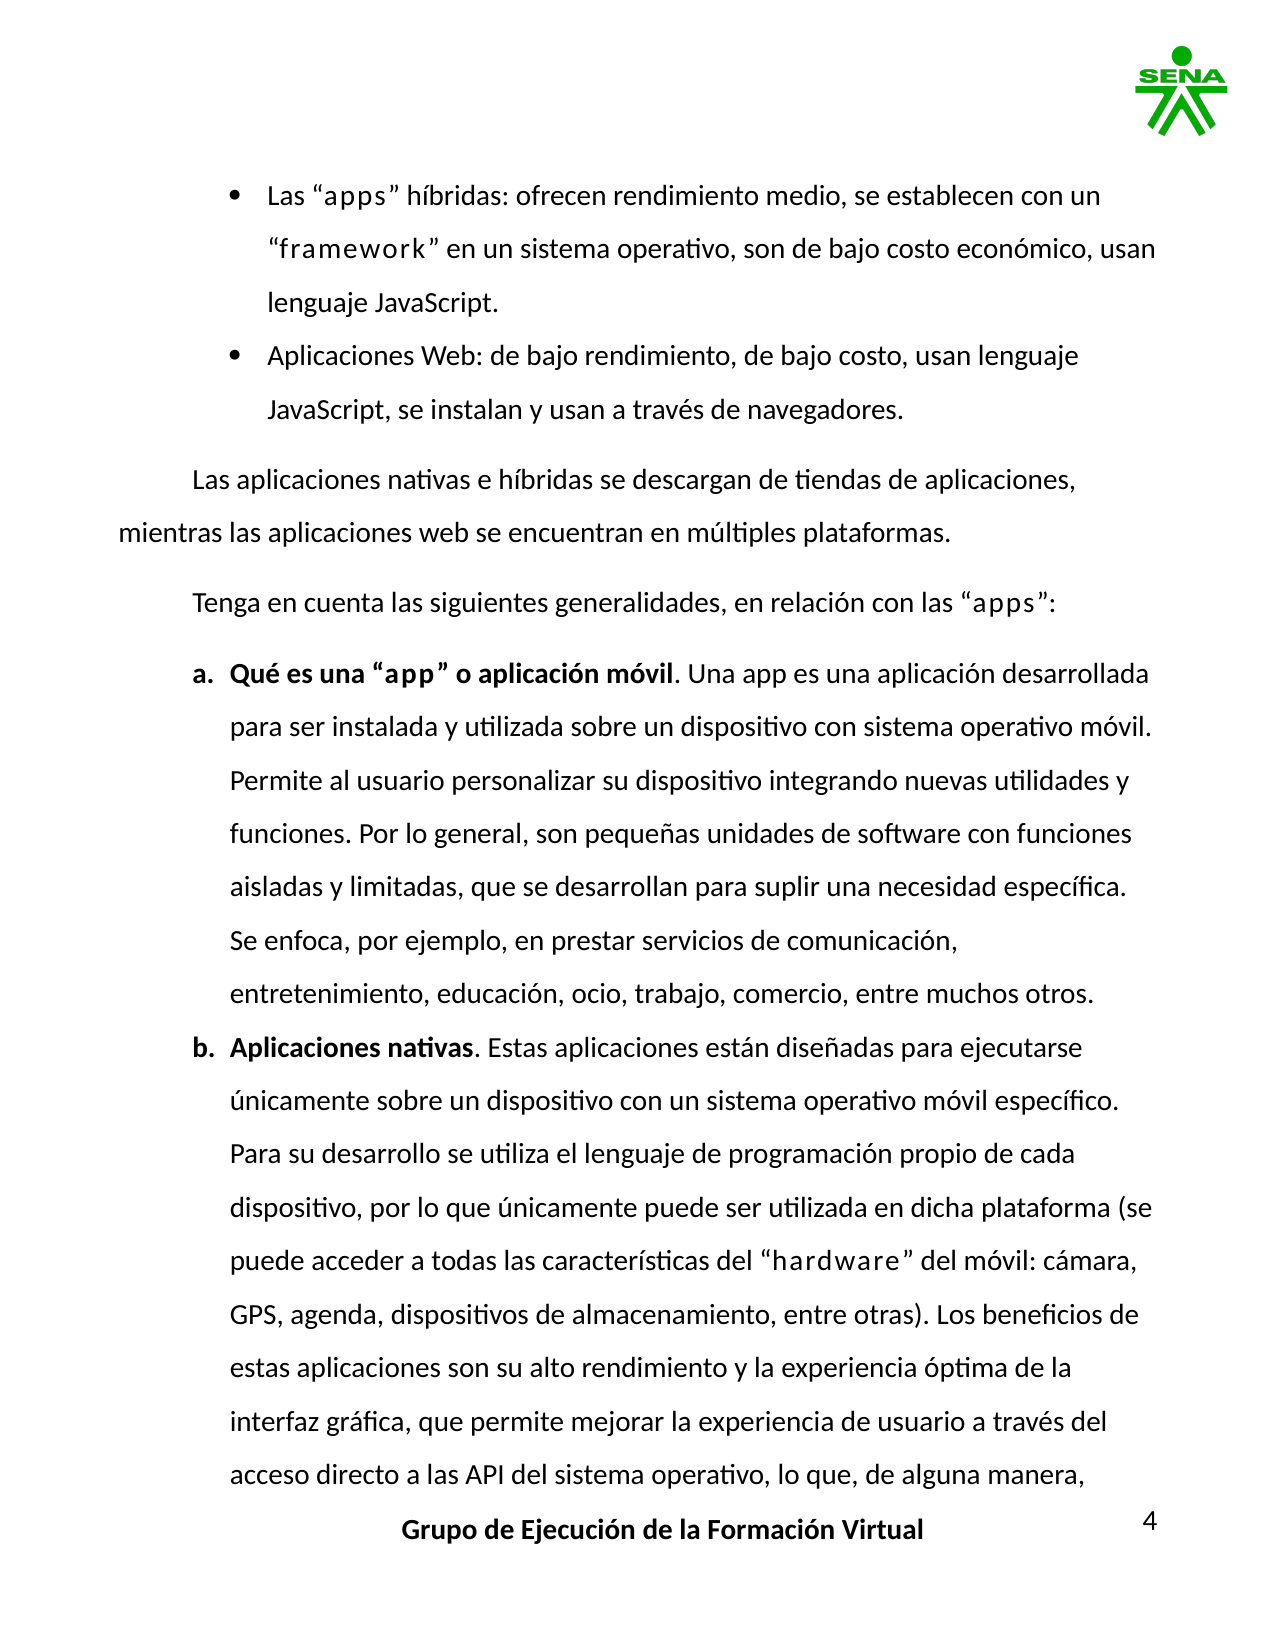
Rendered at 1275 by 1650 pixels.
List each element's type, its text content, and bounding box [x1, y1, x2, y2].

list Qué es una “app” o aplicación móvil. Una app es una aplicación desarrollada para ser instalada y utilizada sobre un dispositivo con sistema operativo móvil. Permite al usuario personalizar su dispositivo integrando nuevas utilidades y funciones. Por lo general, son pequeñas unidades de software con funciones aisladas y limitadas, que se desarrollan para suplir una necesidad específica. Se enfoca, por ejemplo, en prestar servicios de comunicación, entretenimiento, educación, ocio, trabajo, comercio, entre muchos otros. [192, 655, 1157, 1011]
list Las “apps” híbridas: ofrecen rendimiento medio, se establecen con un “framework” en un sistema operativo, son de bajo costo económico, usan lenguaje JavaScript. [229, 177, 1157, 320]
text Las aplicaciones nativas e híbridas se descargan de tiendas de aplicaciones, mientras las aplicaciones web se encuentran en múltiples plataformas. [118, 461, 1157, 550]
text Tenga en cuenta las siguientes generalidades, en relación con las “apps”: [118, 584, 1157, 620]
picture [1135, 46, 1228, 136]
list Aplicaciones Web: de bajo rendimiento, de bajo costo, usan lenguaje JavaScript, se instalan y usan a través de navegadores. [229, 337, 1157, 427]
